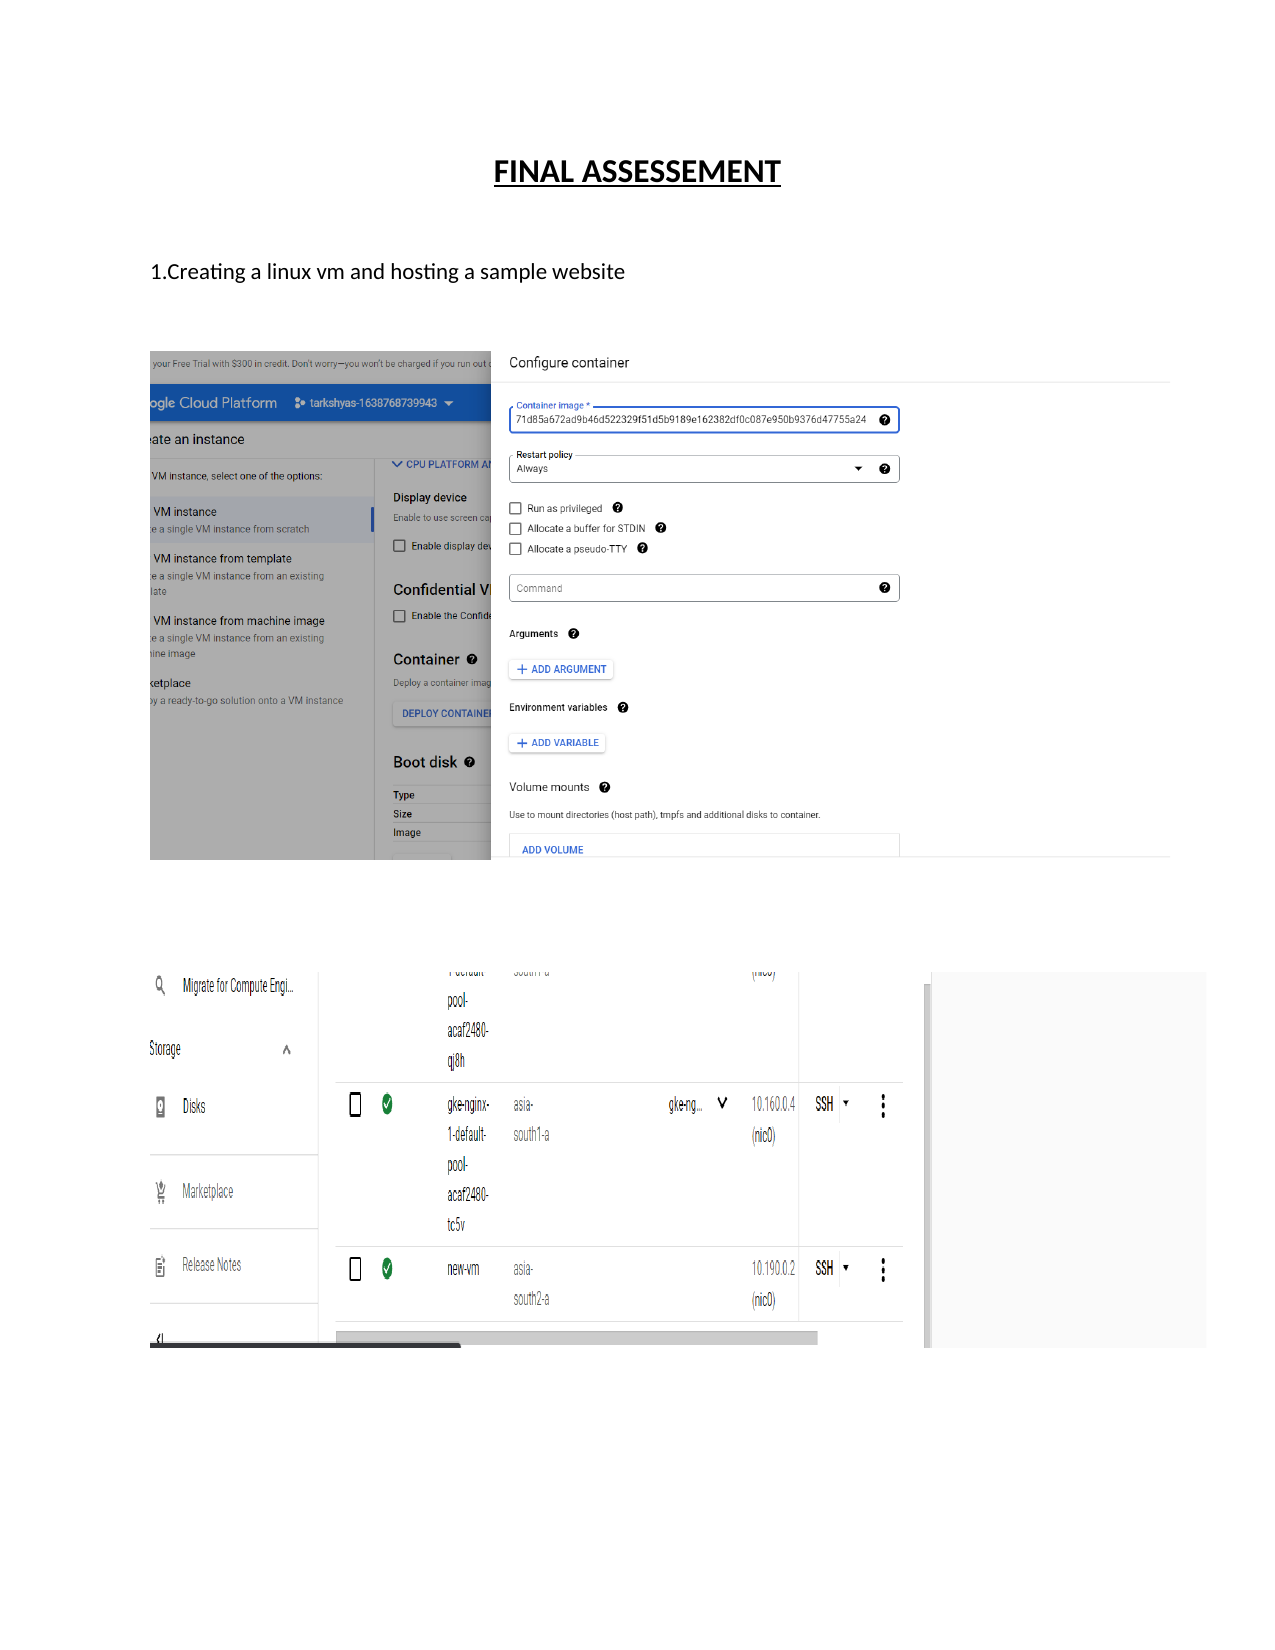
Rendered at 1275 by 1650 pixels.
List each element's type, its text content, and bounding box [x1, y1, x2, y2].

text FINAL ASSESSEMENT [150, 150, 1125, 191]
picture [150, 972, 1207, 1348]
picture [150, 351, 1171, 860]
text 1.Creating a linux vm and hosting a sample website [150, 257, 1125, 286]
